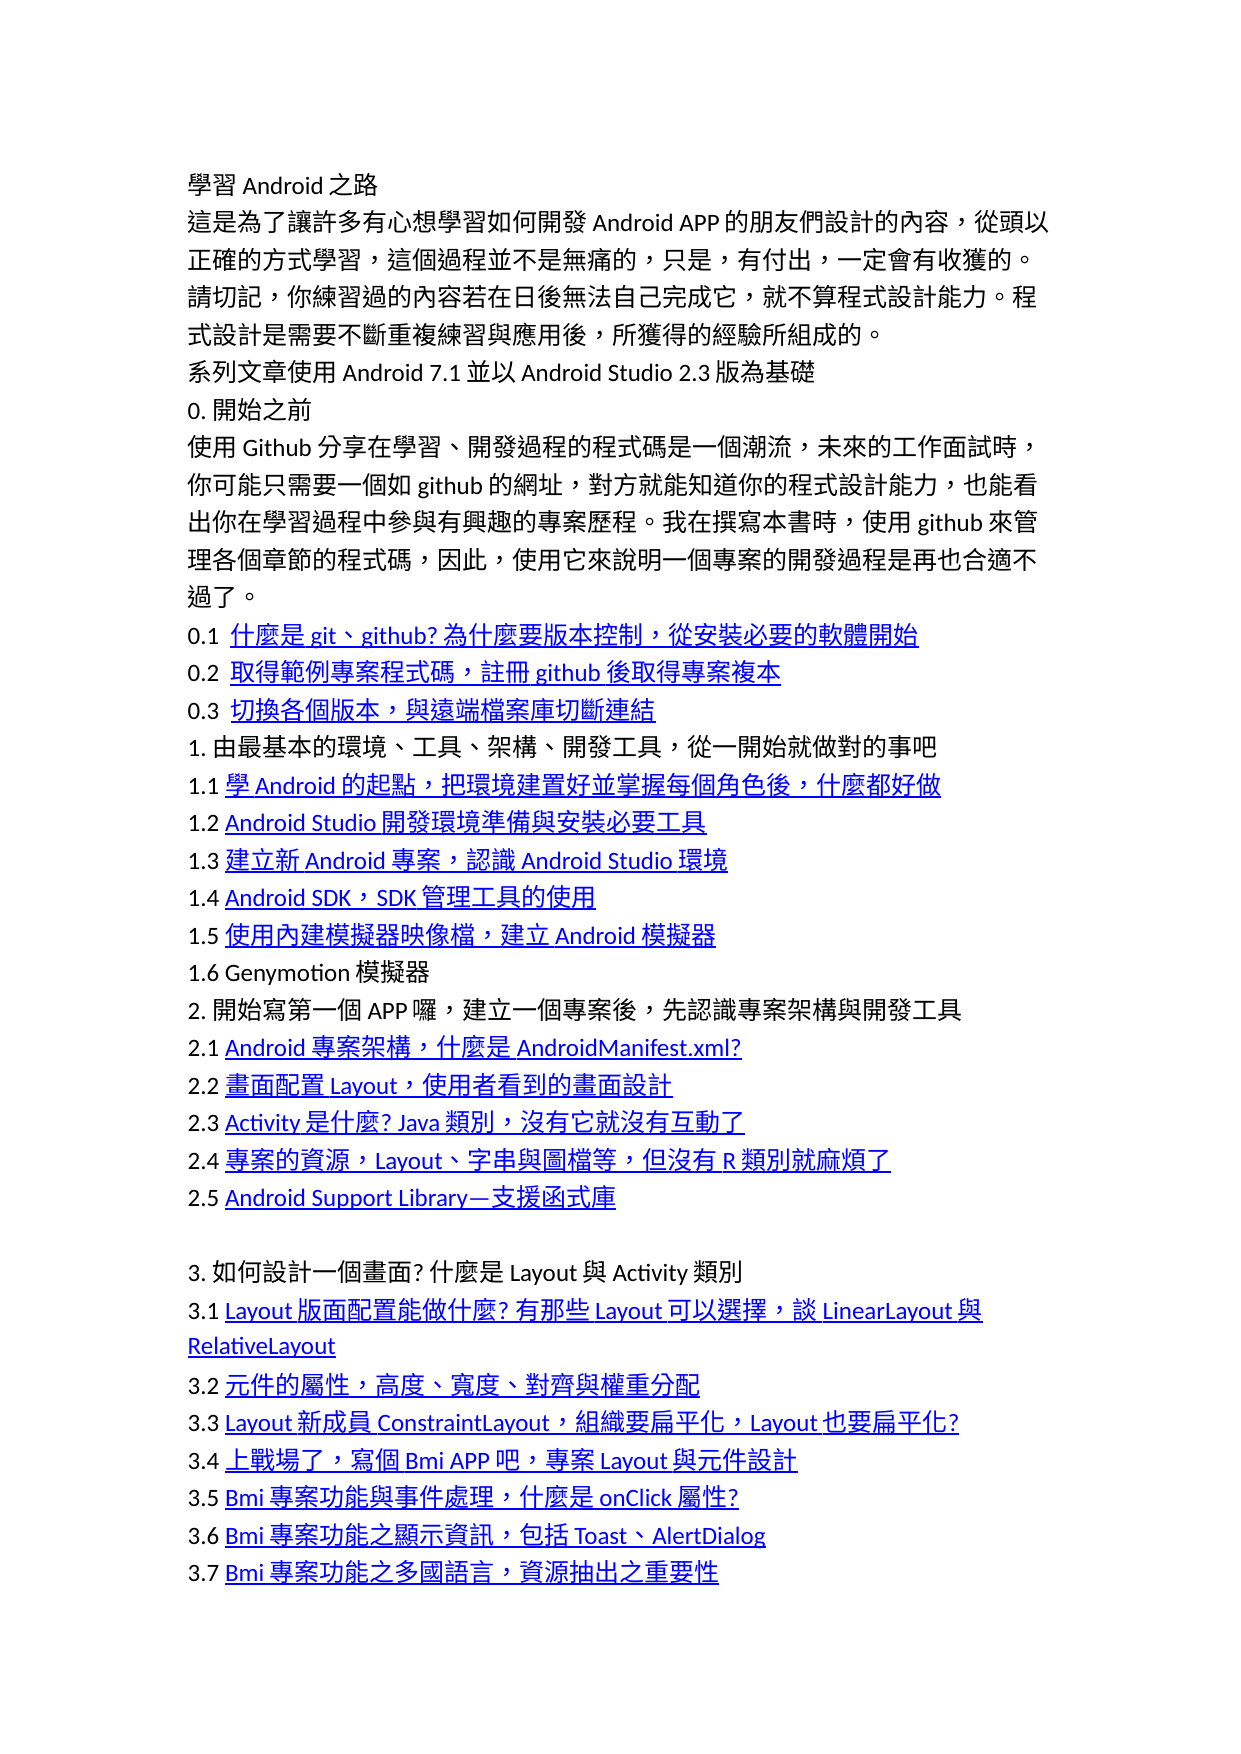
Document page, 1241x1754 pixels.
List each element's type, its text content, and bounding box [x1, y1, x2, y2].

text 3.1 Layout版面配置能做什麼? 有那些Layout可以選擇，談LinearLayout與RelativeLayout [187, 1289, 1053, 1364]
text 3. 如何設計一個畫面? 什麼是Layout與Activity類別 [187, 1252, 1053, 1289]
text 2.1 Android 專案架構，什麼是AndroidManifest.xml? [187, 1027, 1053, 1064]
text 1.6 Genymotion模擬器 [187, 952, 1053, 989]
text 系列文章使用Android 7.1並以Android Studio 2.3版為基礎 [187, 352, 1053, 389]
text 學習Android之路 [187, 164, 1053, 202]
text 3.7 Bmi專案功能之多國語言，資源抽出之重要性 [187, 1552, 1053, 1589]
text 2.3 Activity是什麼? Java類別，沒有它就沒有互動了 [187, 1102, 1053, 1139]
text 使用Github分享在學習、開發過程的程式碼是一個潮流，未來的工作面試時，你可能只需要一個如github的網址，對方就能知道你的程式設計能力，也能看出你在學習過程中參與有興趣的專案歷程。我在撰寫本書時，使用github來管理各個章節的程式碼，因此，使用它來說明一個專案的開發過程是再也合適不過了。 [187, 427, 1053, 614]
text 2. 開始寫第一個APP囉，建立一個專案後，先認識專案架構與開發工具 [187, 989, 1053, 1027]
text 0. 開始之前 [187, 389, 1053, 427]
text 1.5 使用內建模擬器映像檔，建立Android模擬器 [187, 914, 1053, 952]
text 1.4 Android SDK，SDK管理工具的使用 [187, 877, 1053, 914]
text 0.1 什麼是git、github? 為什麼要版本控制，從安裝必要的軟體開始 [187, 614, 1053, 652]
text 0.3 切換各個版本，與遠端檔案庫切斷連結 [187, 689, 1053, 727]
text 3.3 Layout新成員ConstraintLayout，組織要扁平化，Layout也要扁平化? [187, 1402, 1053, 1439]
text 3.4 上戰場了，寫個Bmi APP吧，專案Layout與元件設計 [187, 1439, 1053, 1477]
text 1.3 建立新Android專案，認識Android Studio環境 [187, 839, 1053, 877]
text 這是為了讓許多有心想學習如何開發Android APP的朋友們設計的內容，從頭以正確的方式學習，這個過程並不是無痛的，只是，有付出，一定會有收獲的。請切記，你練習過的內容若在日後無法自己完成它，就不算程式設計能力。程式設計是需要不斷重複練習與應用後，所獲得的經驗所組成的。 [187, 202, 1053, 352]
text 2.5 Android Support Library—支援函式庫 [187, 1177, 1053, 1214]
text 0.2 取得範例專案程式碼，註冊github後取得專案複本 [187, 652, 1053, 689]
text 1.1 學Android的起點，把環境建置好並掌握每個角色後，什麼都好做 [187, 764, 1053, 802]
text 2.4 專案的資源，Layout、字串與圖檔等，但沒有R類別就麻煩了 [187, 1139, 1053, 1177]
text 2.2 畫面配置Layout，使用者看到的畫面設計 [187, 1064, 1053, 1102]
text 3.2 元件的屬性，高度、寬度、對齊與權重分配 [187, 1364, 1053, 1402]
text 3.5 Bmi專案功能與事件處理，什麼是onClick屬性? [187, 1477, 1053, 1514]
text 3.6 Bmi專案功能之顯示資訊，包括Toast、AlertDialog [187, 1514, 1053, 1552]
text 1.2 Android Studio開發環境準備與安裝必要工具 [187, 802, 1053, 839]
text 1. 由最基本的環境、工具、架構、開發工具，從一開始就做對的事吧 [187, 727, 1053, 764]
